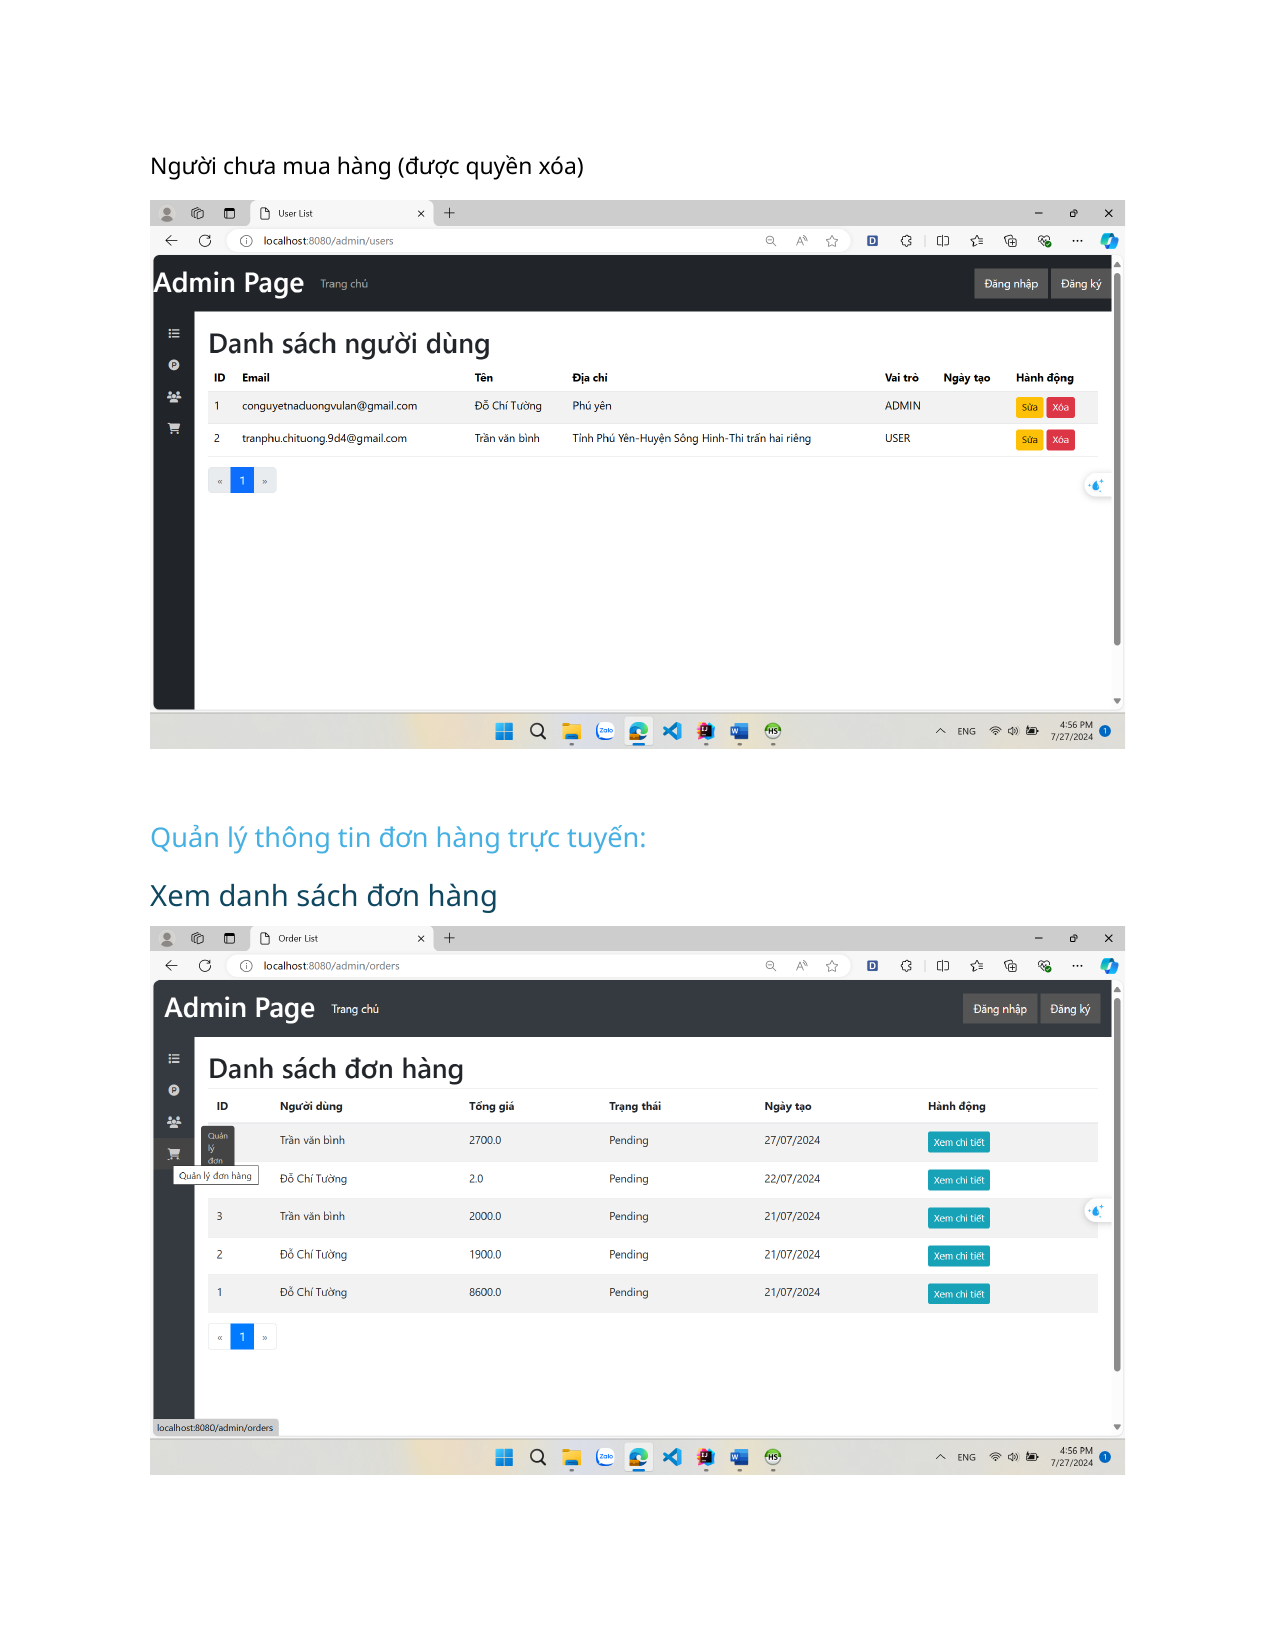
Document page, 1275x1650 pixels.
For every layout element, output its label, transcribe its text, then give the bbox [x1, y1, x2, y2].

subtitle Xem danh sách đơn hàng [150, 875, 1125, 914]
picture [150, 200, 1125, 749]
text Người chưa mua hàng (được quyền xóa) [150, 150, 1125, 181]
subtitle Quản lý thông tin đơn hàng trực tuyến: [150, 818, 1125, 855]
picture [150, 926, 1125, 1475]
